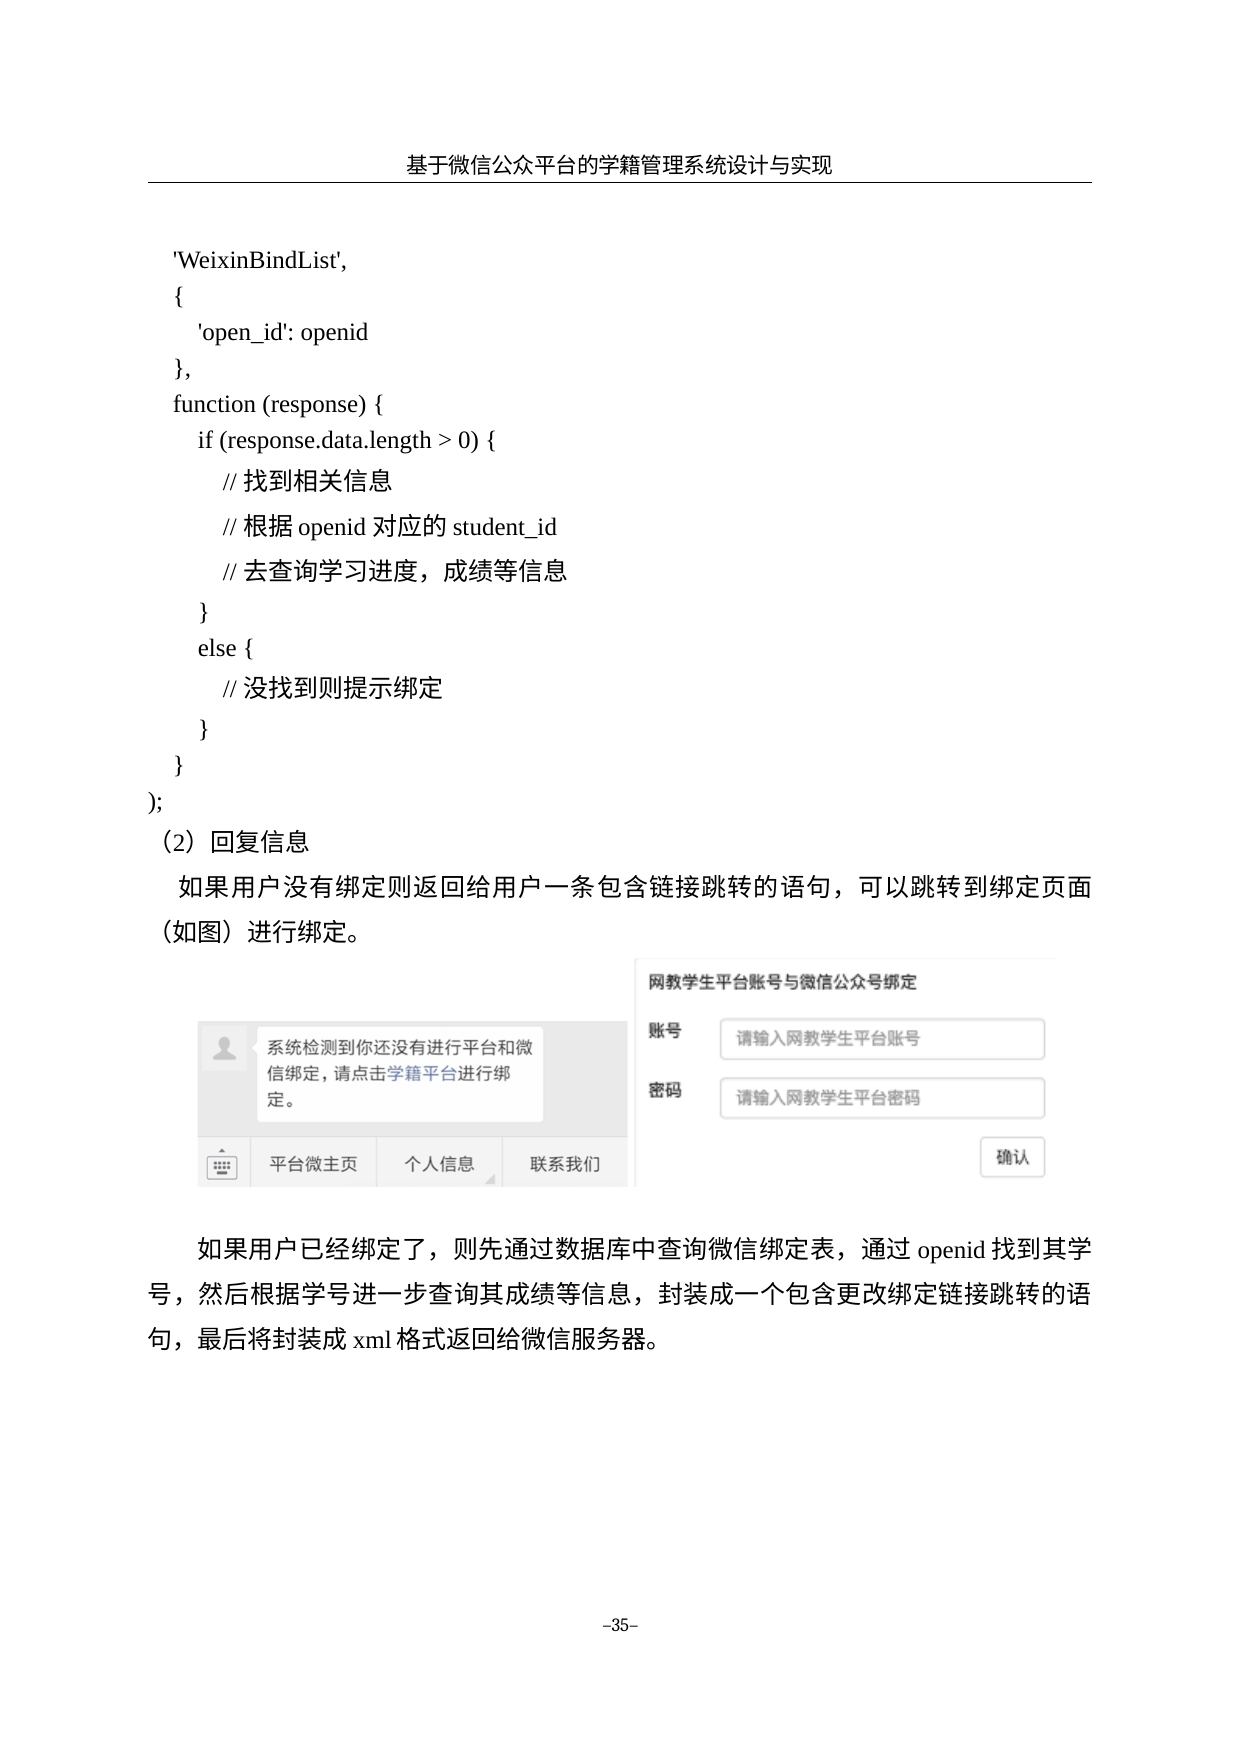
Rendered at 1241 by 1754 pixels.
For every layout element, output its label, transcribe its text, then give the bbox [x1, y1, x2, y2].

text // 去查询学习进度，成绩等信息 [148, 552, 1092, 588]
text ); [148, 786, 1092, 815]
text 如果用户已经绑定了，则先通过数据库中查询微信绑定表，通过openid找到其学号，然后根据学号进一步查询其成绩等信息，封装成一个包含更改绑定链接跳转的语句，最后将封装成xml格式返回给微信服务器。 [148, 1229, 1092, 1356]
text if (response.data.length > 0) { [148, 425, 1092, 454]
text { [148, 281, 1092, 310]
text // 找到相关信息 [148, 461, 1092, 497]
text （2）回复信息 [148, 822, 1092, 858]
text else { [148, 633, 1092, 662]
text } [148, 714, 1092, 743]
text // 没找到则提示绑定 [148, 669, 1092, 705]
text } [148, 750, 1092, 779]
text function (response) { [148, 389, 1092, 418]
text 如果用户没有绑定则返回给用户一条包含链接跳转的语句，可以跳转到绑定页面（如图）进行绑定。 [148, 867, 1092, 949]
text 'WeixinBindList', [148, 246, 1092, 274]
picture [633, 958, 1055, 1187]
text // 根据openid 对应的 student_id [148, 506, 1092, 543]
text } [148, 597, 1092, 626]
text 'open_id': openid [148, 317, 1092, 346]
text }, [148, 353, 1092, 382]
picture [197, 1021, 628, 1187]
